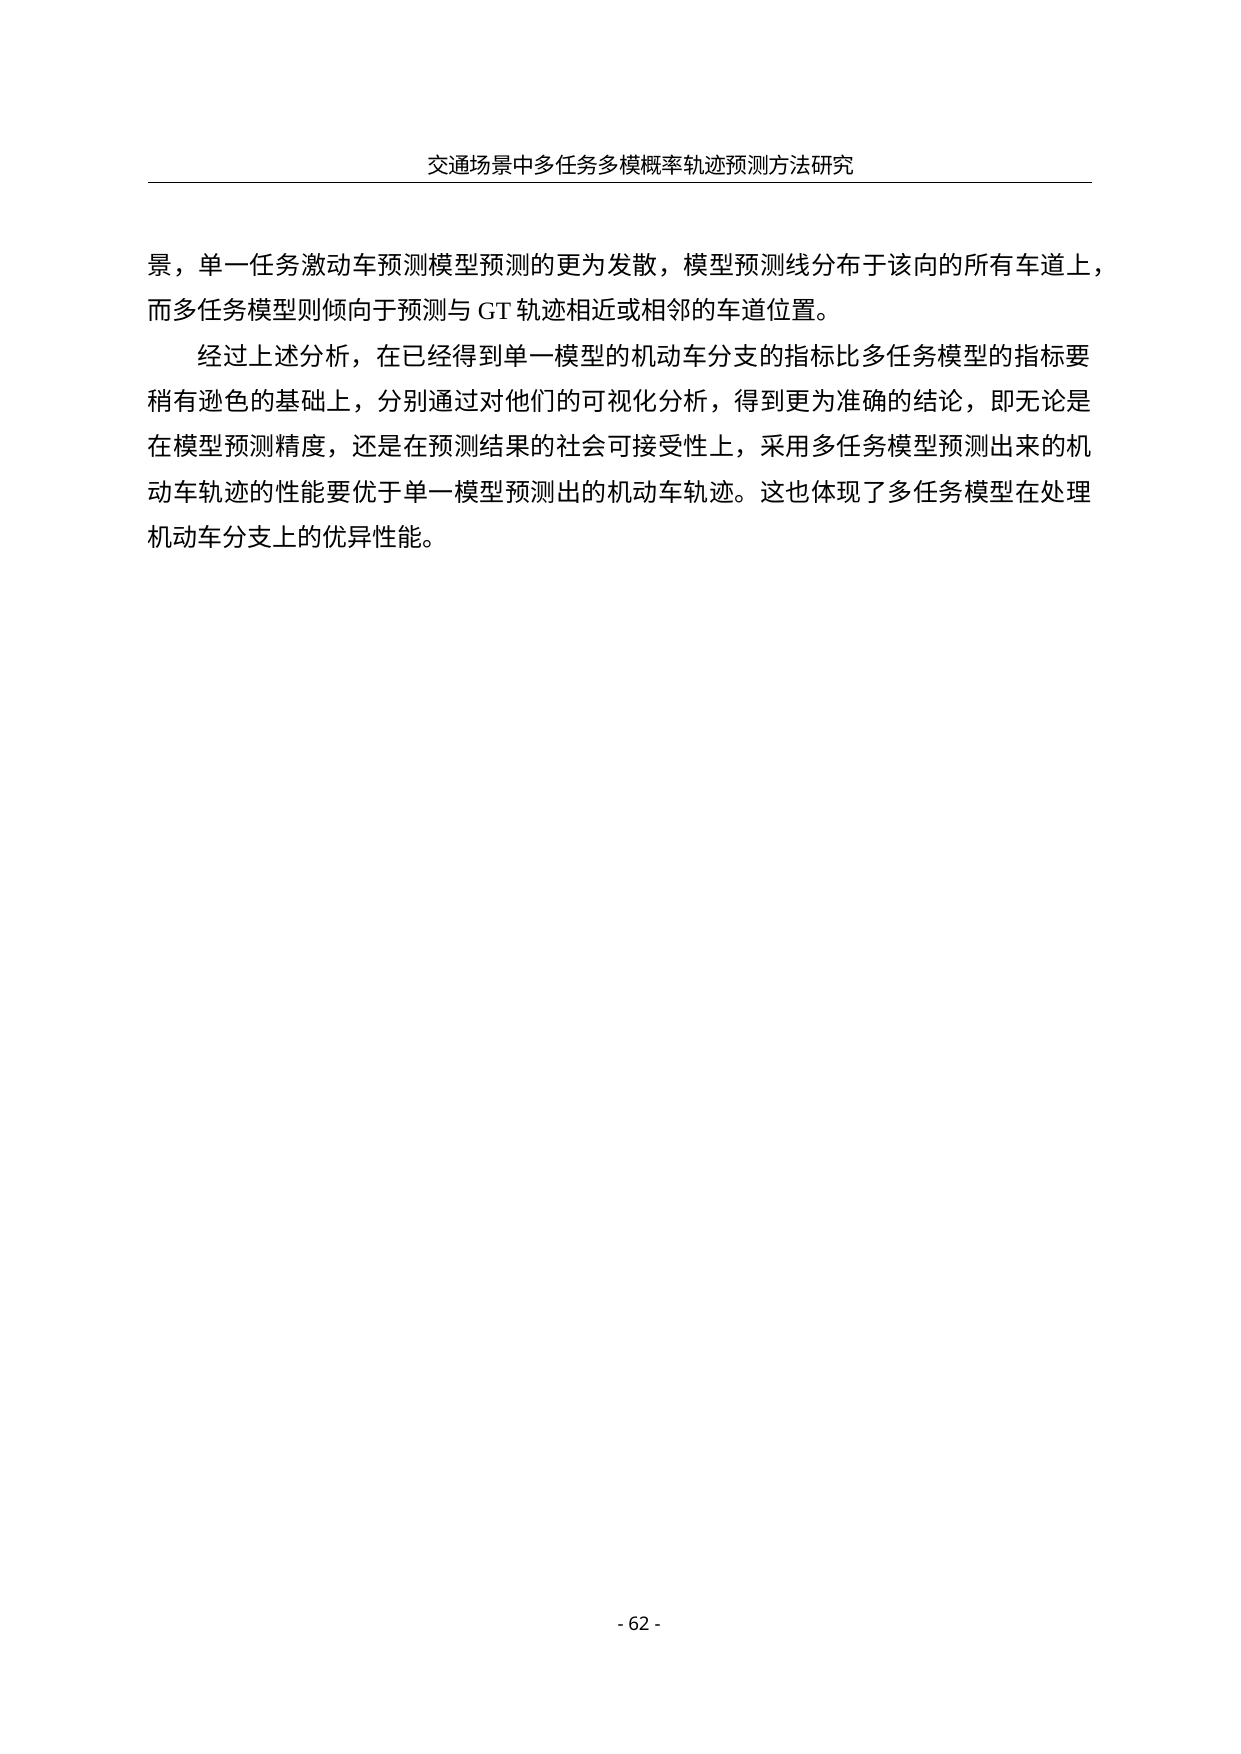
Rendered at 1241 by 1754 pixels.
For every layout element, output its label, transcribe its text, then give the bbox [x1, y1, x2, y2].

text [148, 246, 1092, 327]
text 经过上述分析，在已经得到单一模型的机动车分支的指标比多任务模型的指标要稍有逊色的基础上，分别通过对他们的可视化分析，得到更为准确的结论，即无论是在模型预测精度，还是在预测结果的社会可接受性上，采用多任务模型预测出来的机动车轨迹的性能要优于单一模型预测出的机动车轨迹。这也体现了多任务模型在处理机动车分支上的优异性能。 [148, 336, 1092, 554]
